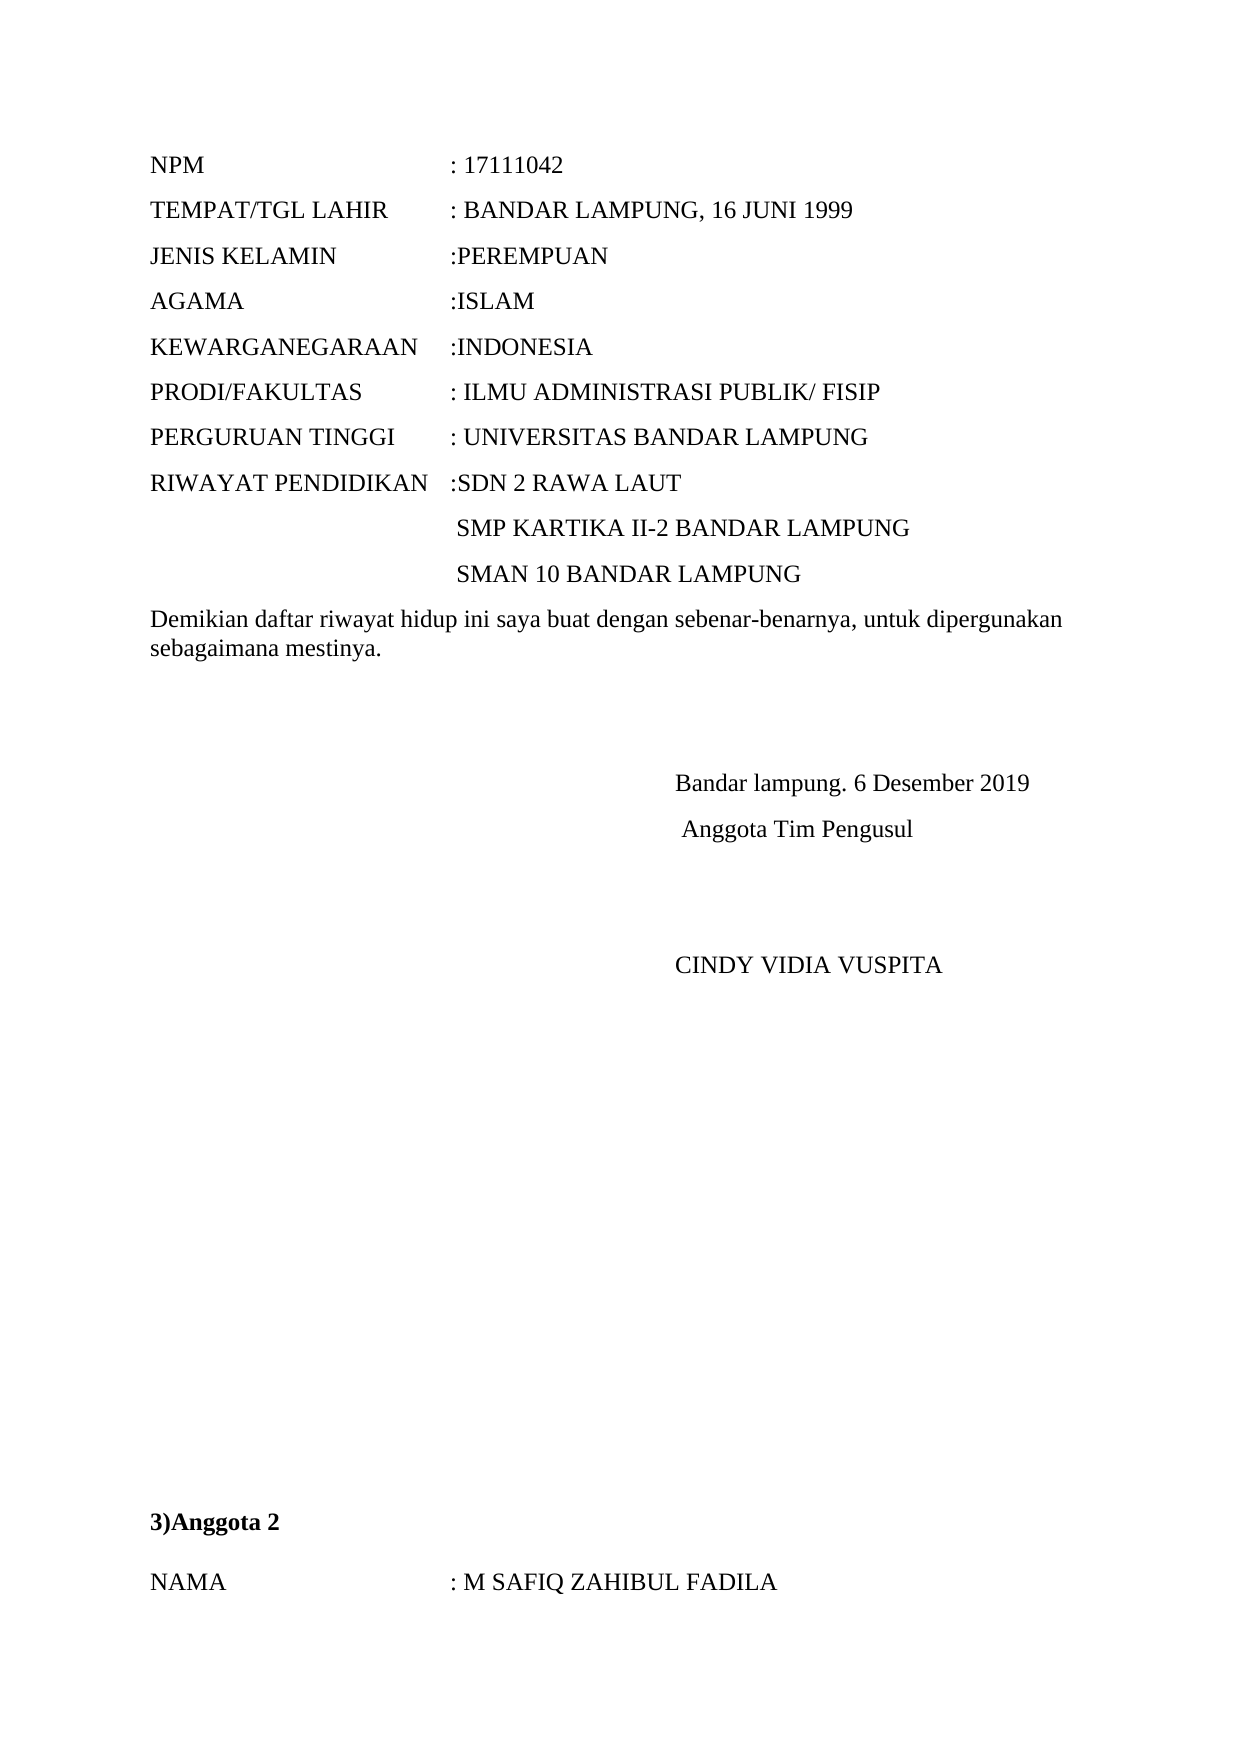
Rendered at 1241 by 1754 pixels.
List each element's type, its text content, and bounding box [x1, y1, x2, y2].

text 3)Anggota 2 [150, 1507, 1090, 1536]
text NAMA : M SAFIQ ZAHIBUL FADILA [150, 1567, 1090, 1596]
text CINDY VIDIA VUSPITA [150, 950, 1090, 979]
text PRODI/FAKULTAS : ILMU ADMINISTRASI PUBLIK/ FISIP [150, 377, 1090, 406]
text KEWARGANEGARAAN :INDONESIA [150, 332, 1090, 360]
text RIWAYAT PENDIDIKAN :SDN 2 RAWA LAUT [150, 468, 1090, 497]
text TEMPAT/TGL LAHIR : BANDAR LAMPUNG, 16 JUNI 1999 [150, 195, 1090, 224]
text SMP KARTIKA II-2 BANDAR LAMPUNG [150, 513, 1090, 542]
text PERGURUAN TINGGI : UNIVERSITAS BANDAR LAMPUNG [150, 422, 1090, 451]
text SMAN 10 BANDAR LAMPUNG [150, 559, 1090, 587]
text Anggota Tim Pengusul [150, 814, 1090, 843]
text Bandar lampung. 6 Desember 2019 [150, 768, 1090, 797]
text JENIS KELAMIN :PEREMPUAN [150, 241, 1090, 269]
text Demikian daftar riwayat hidup ini saya buat dengan sebenar-benarnya, untuk dipergunakan sebagaimana mestinya. [150, 604, 1090, 662]
text AGAMA :ISLAM [150, 286, 1090, 315]
text NPM : 17111042 [150, 150, 1090, 179]
